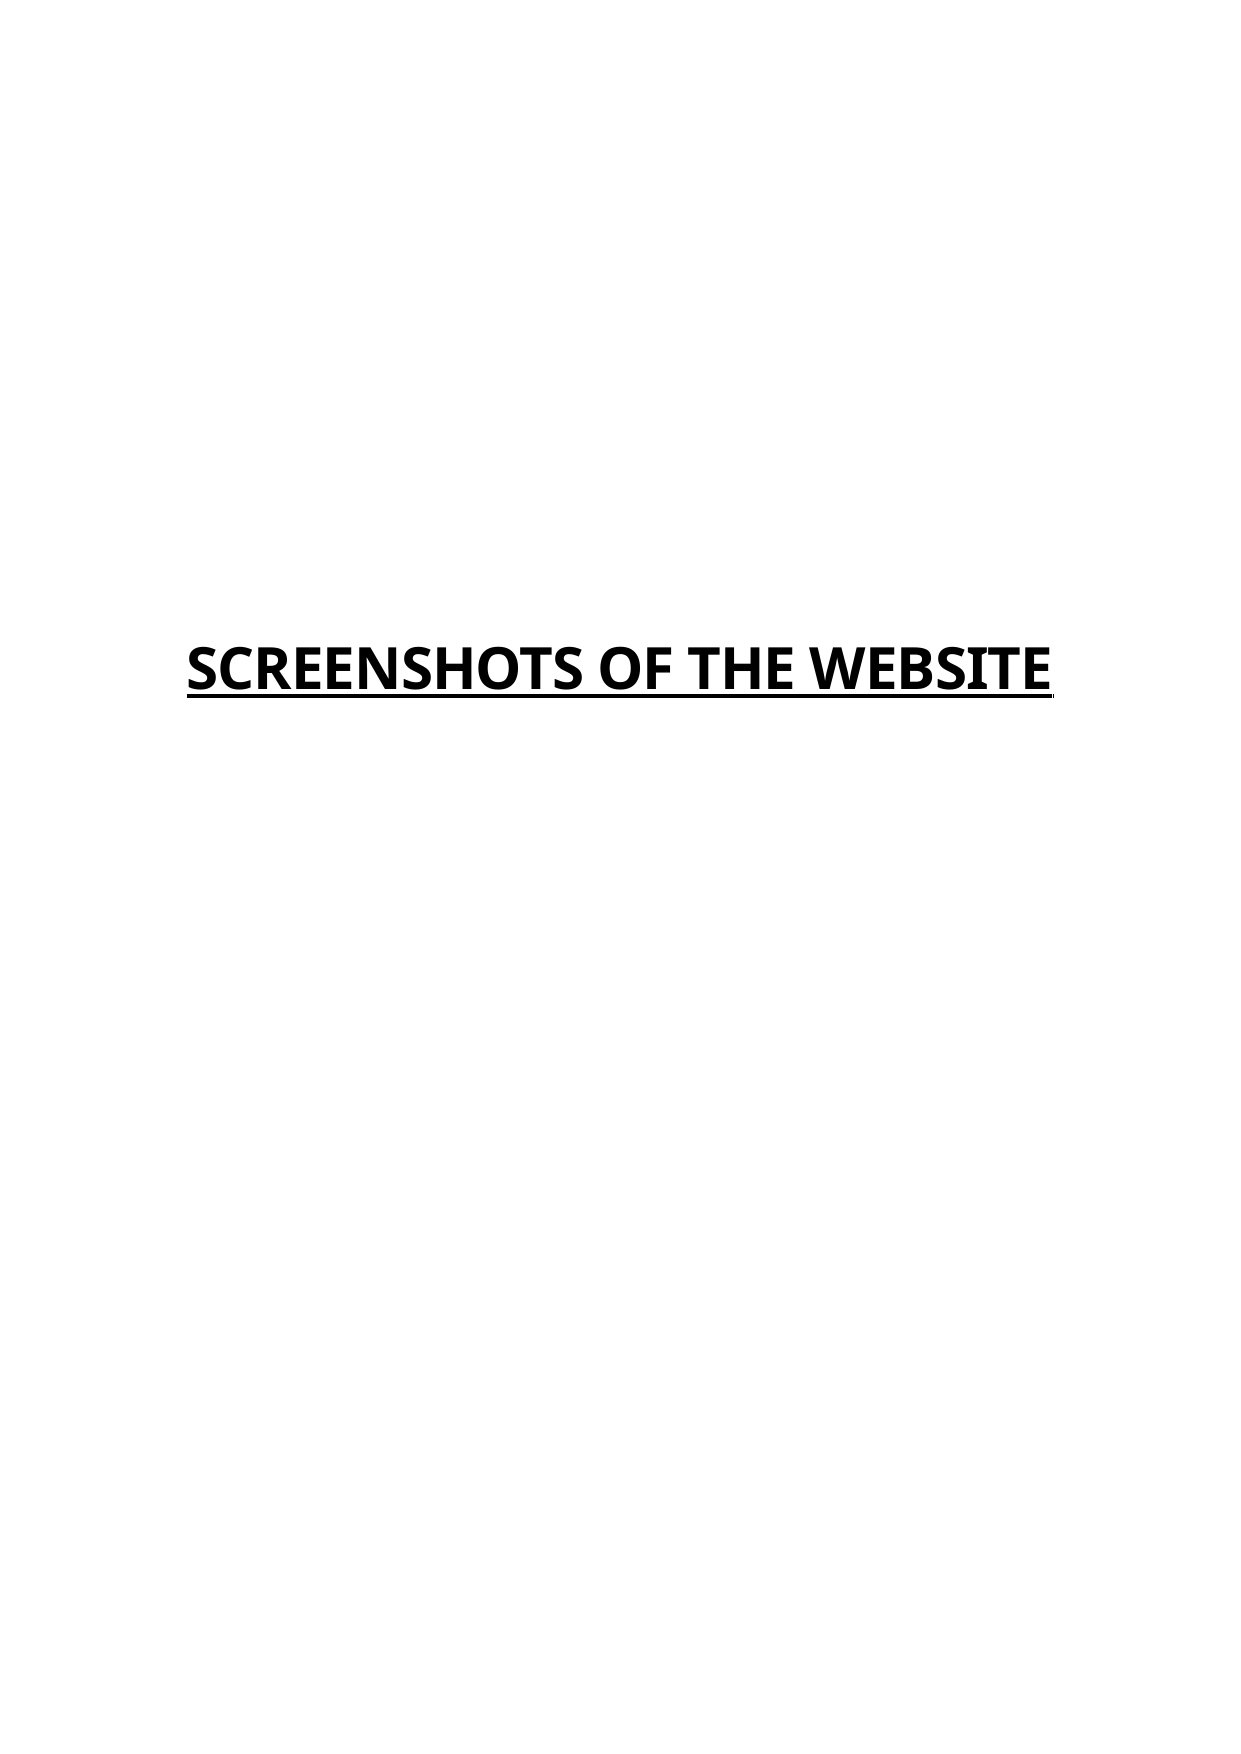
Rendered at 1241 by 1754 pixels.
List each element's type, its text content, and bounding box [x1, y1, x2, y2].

title SCREENSHOTS OF THE WEBSITE [150, 627, 1090, 706]
